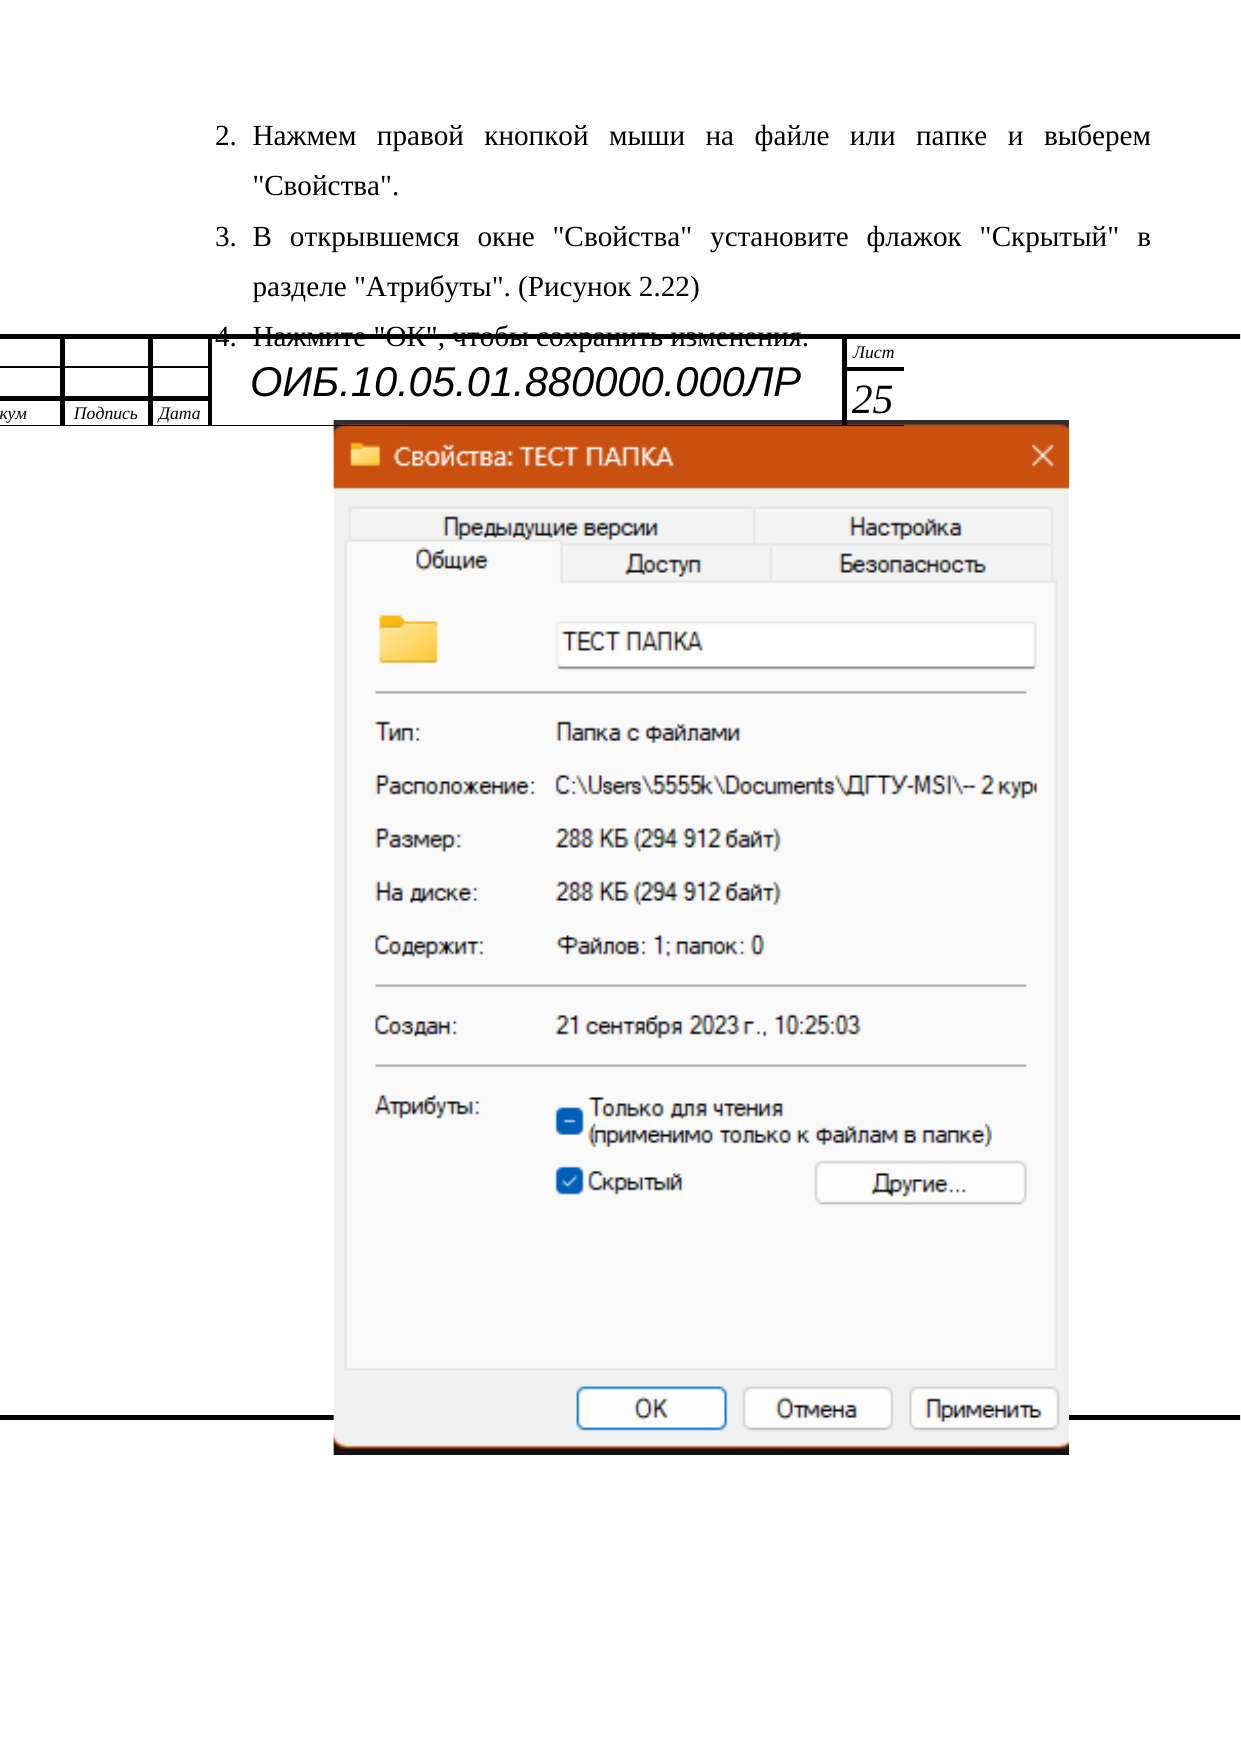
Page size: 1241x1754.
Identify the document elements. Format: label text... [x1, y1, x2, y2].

list В открывшемся окне "Свойства" установите флажок "Скрытый" в разделе "Атрибуты". (Рисунок 2.22) [215, 219, 1152, 303]
list Нажмем правой кнопкой мыши на файле или папке и выберем "Свойства". [215, 118, 1152, 202]
picture [333, 420, 1069, 1455]
picture [333, 420, 842, 425]
list Нажмите "ОК", чтобы сохранить изменения. [215, 319, 1152, 353]
